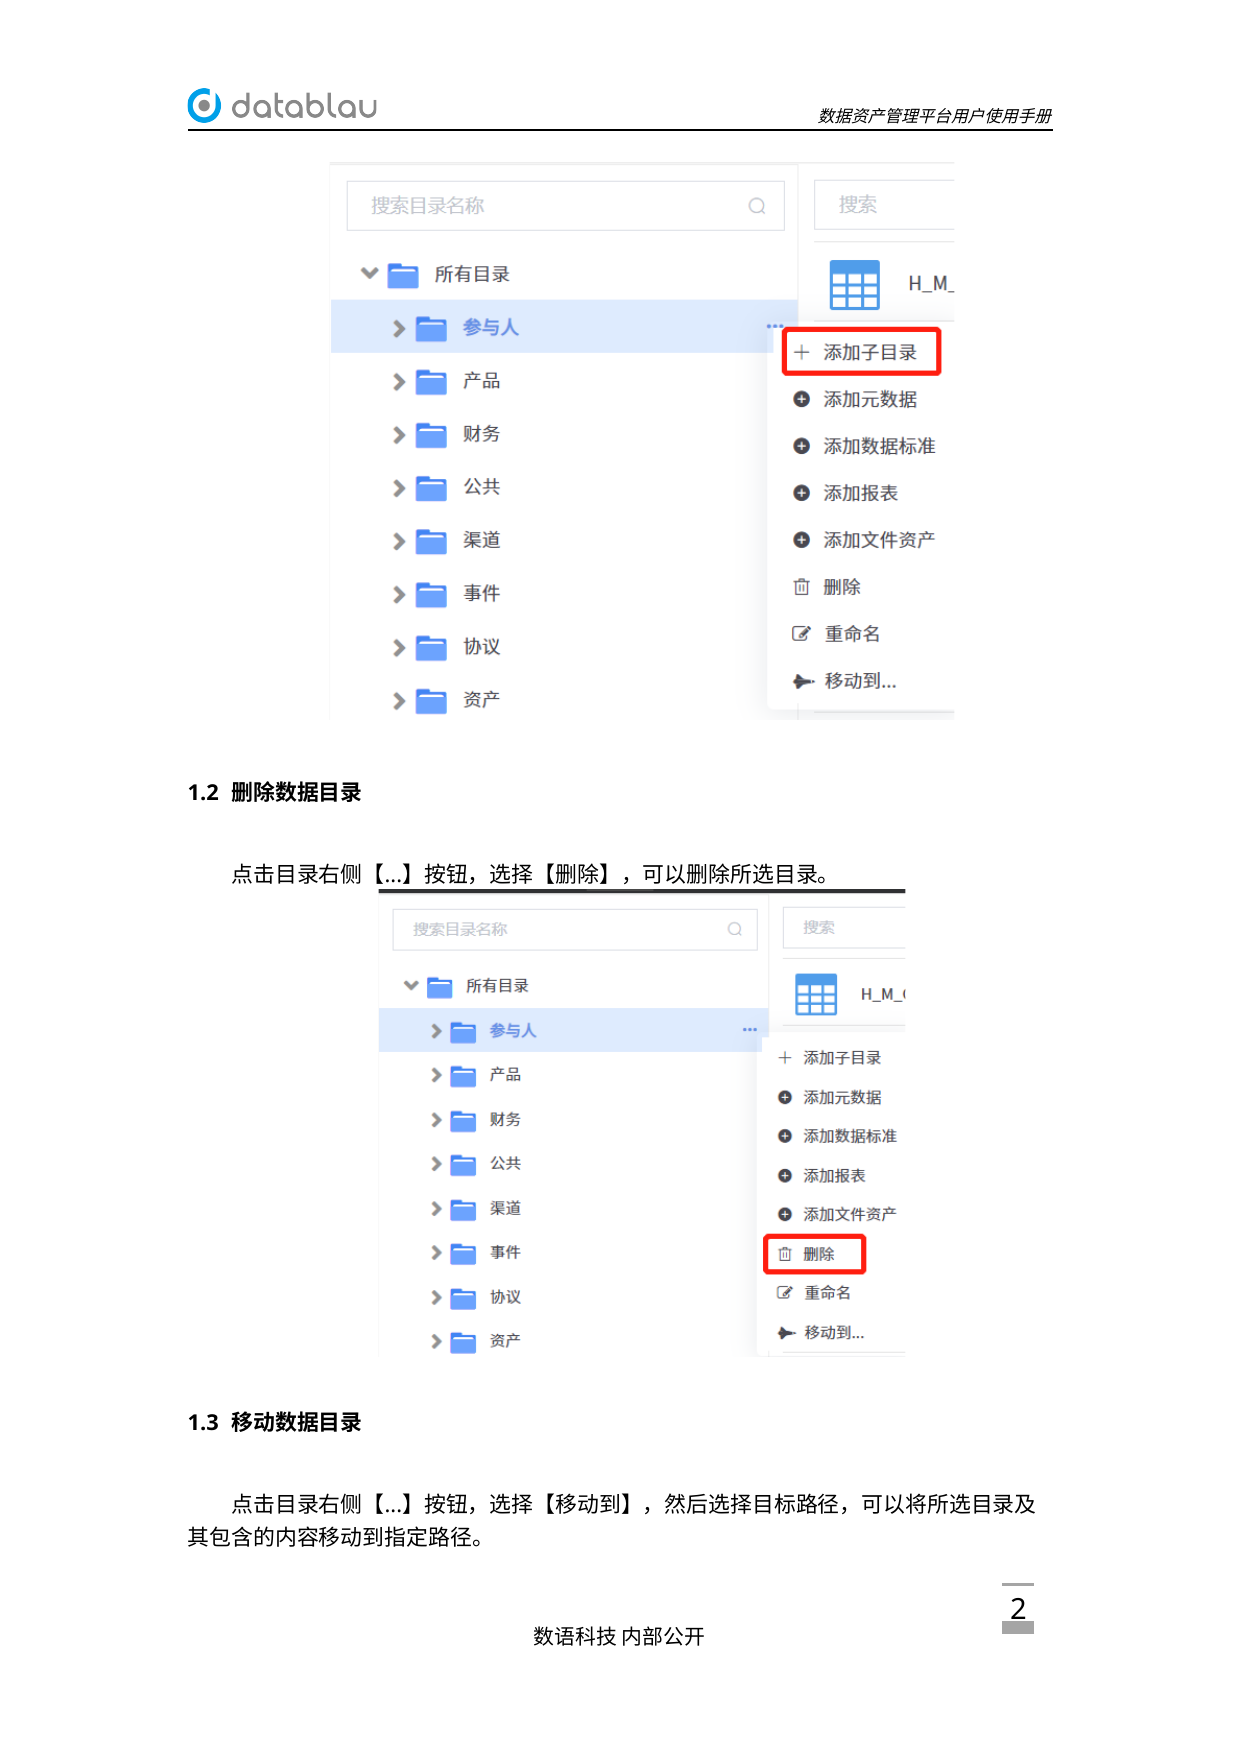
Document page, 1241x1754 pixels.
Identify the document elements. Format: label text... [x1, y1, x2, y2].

picture [187, 112, 197, 123]
picture [329, 162, 955, 720]
list 点击目录右侧【...】按钮，选择【移动到】，然后选择目标路径，可以将所选目录及其包含的内容移动到指定路径。 [187, 1487, 1053, 1552]
picture [378, 889, 906, 1357]
list 点击目录右侧【...】按钮，选择【删除】，可以删除所选目录。 [187, 857, 1053, 889]
picture [187, 88, 198, 99]
subtitle 删除数据目录 [187, 774, 1053, 807]
subtitle 移动数据目录 [187, 1404, 1053, 1437]
picture [193, 88, 377, 123]
